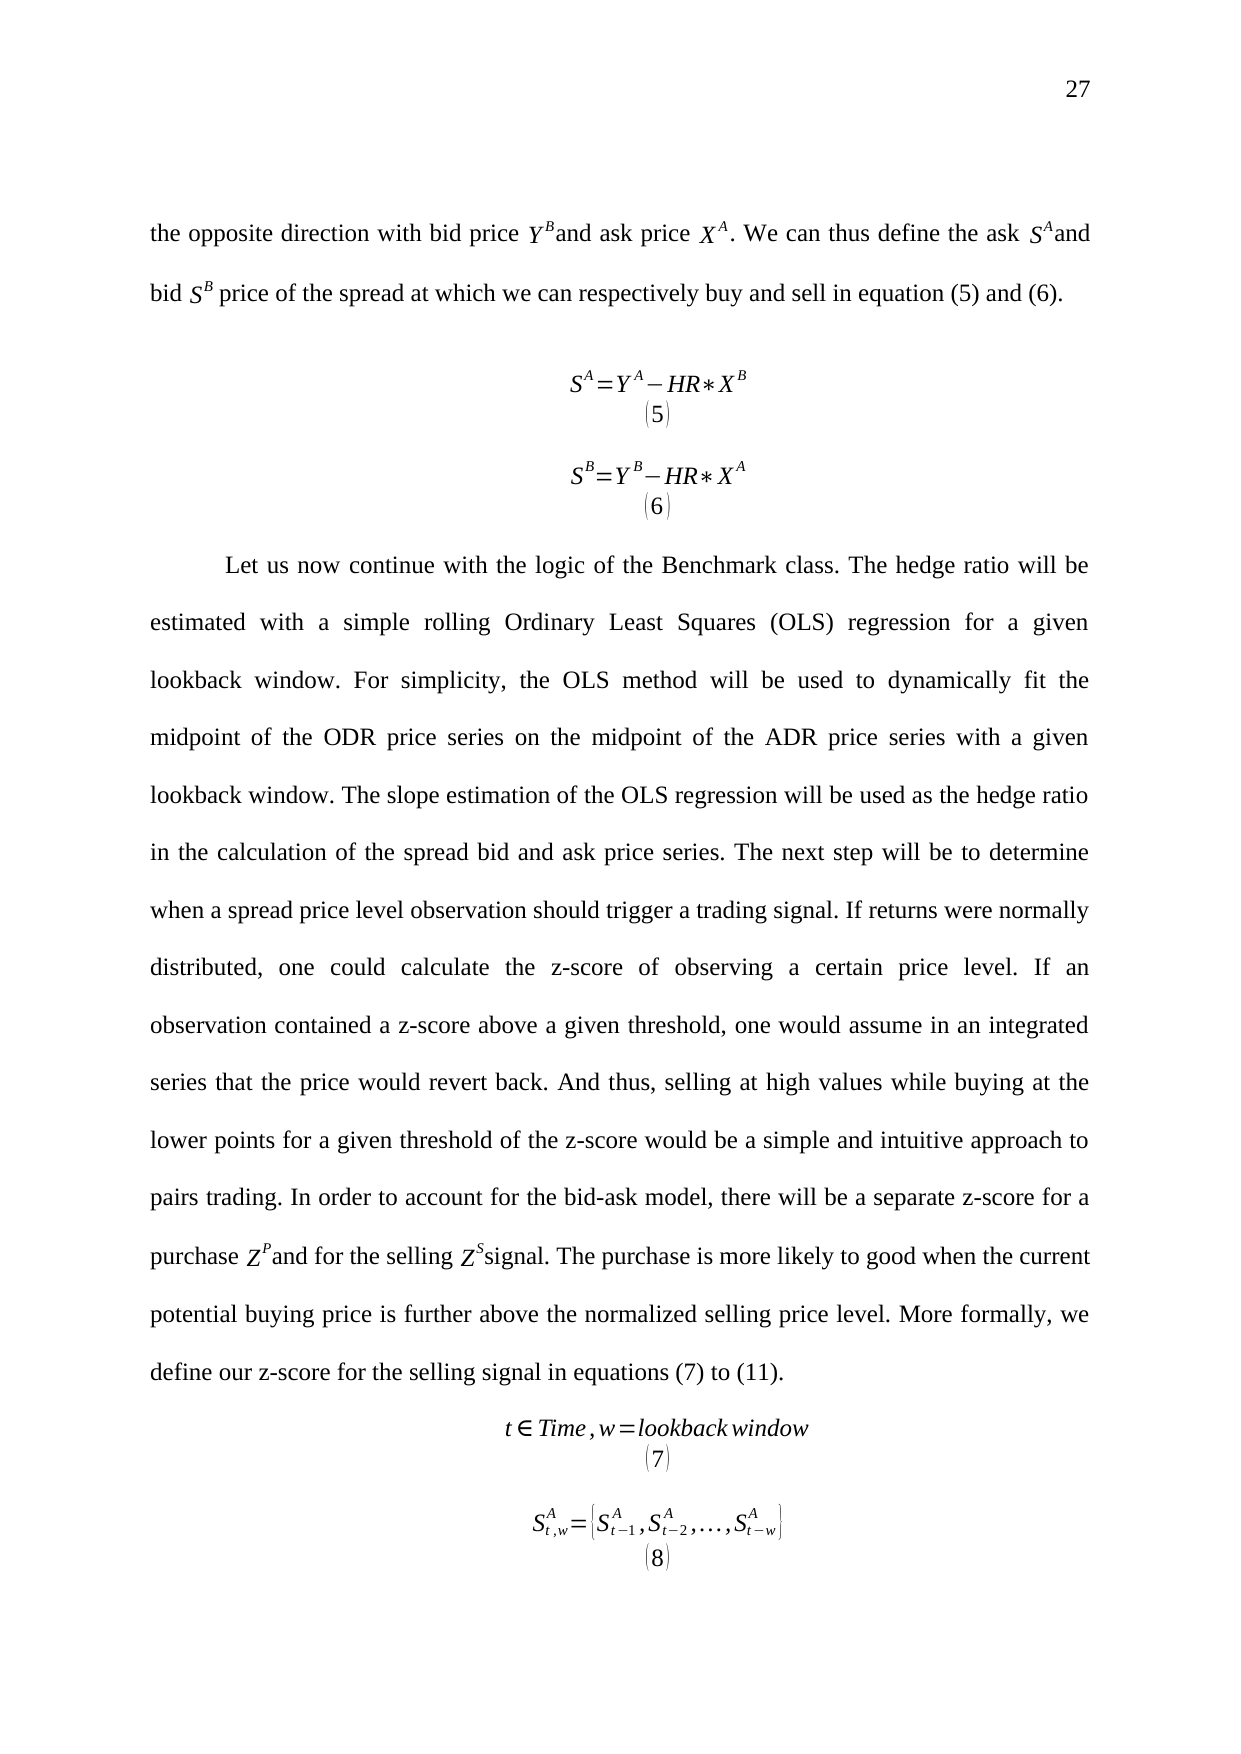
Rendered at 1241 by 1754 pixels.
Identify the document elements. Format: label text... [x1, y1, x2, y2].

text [150, 217, 1090, 308]
text Let us now continue with the logic of the Benchmark class. The hedge ratio will be estimated with a simple rolling Ordinary Least Squares (OLS) regression for a given lookback window. For simplicity, the OLS method will be used to dynamically fit the midpoint of the ODR price series on the midpoint of the ADR price series with a given lookback window. The slope estimation of the OLS regression will be used as the hedge ratio in the calculation of the spread bid and ask price series. The next step will be to determine when a spread price level observation should trigger a trading signal. If returns were normally distributed, one could calculate the z-score of observing a certain price level. If an observation contained a z-score above a given threshold, one would assume in an integrated series that the price would revert back. And thus, selling at high values while buying at the lower points for a given threshold of the z-score would be a simple and intuitive approach to pairs trading. In order to account for the bid-ask model, there will be a separate z-score for a purchase and for the selling signal. The purchase is more likely to good when the current potential buying price is further above the normalized selling price level. More formally, we define our z-score for the selling signal in equations (7) to (11). [150, 550, 1090, 1386]
